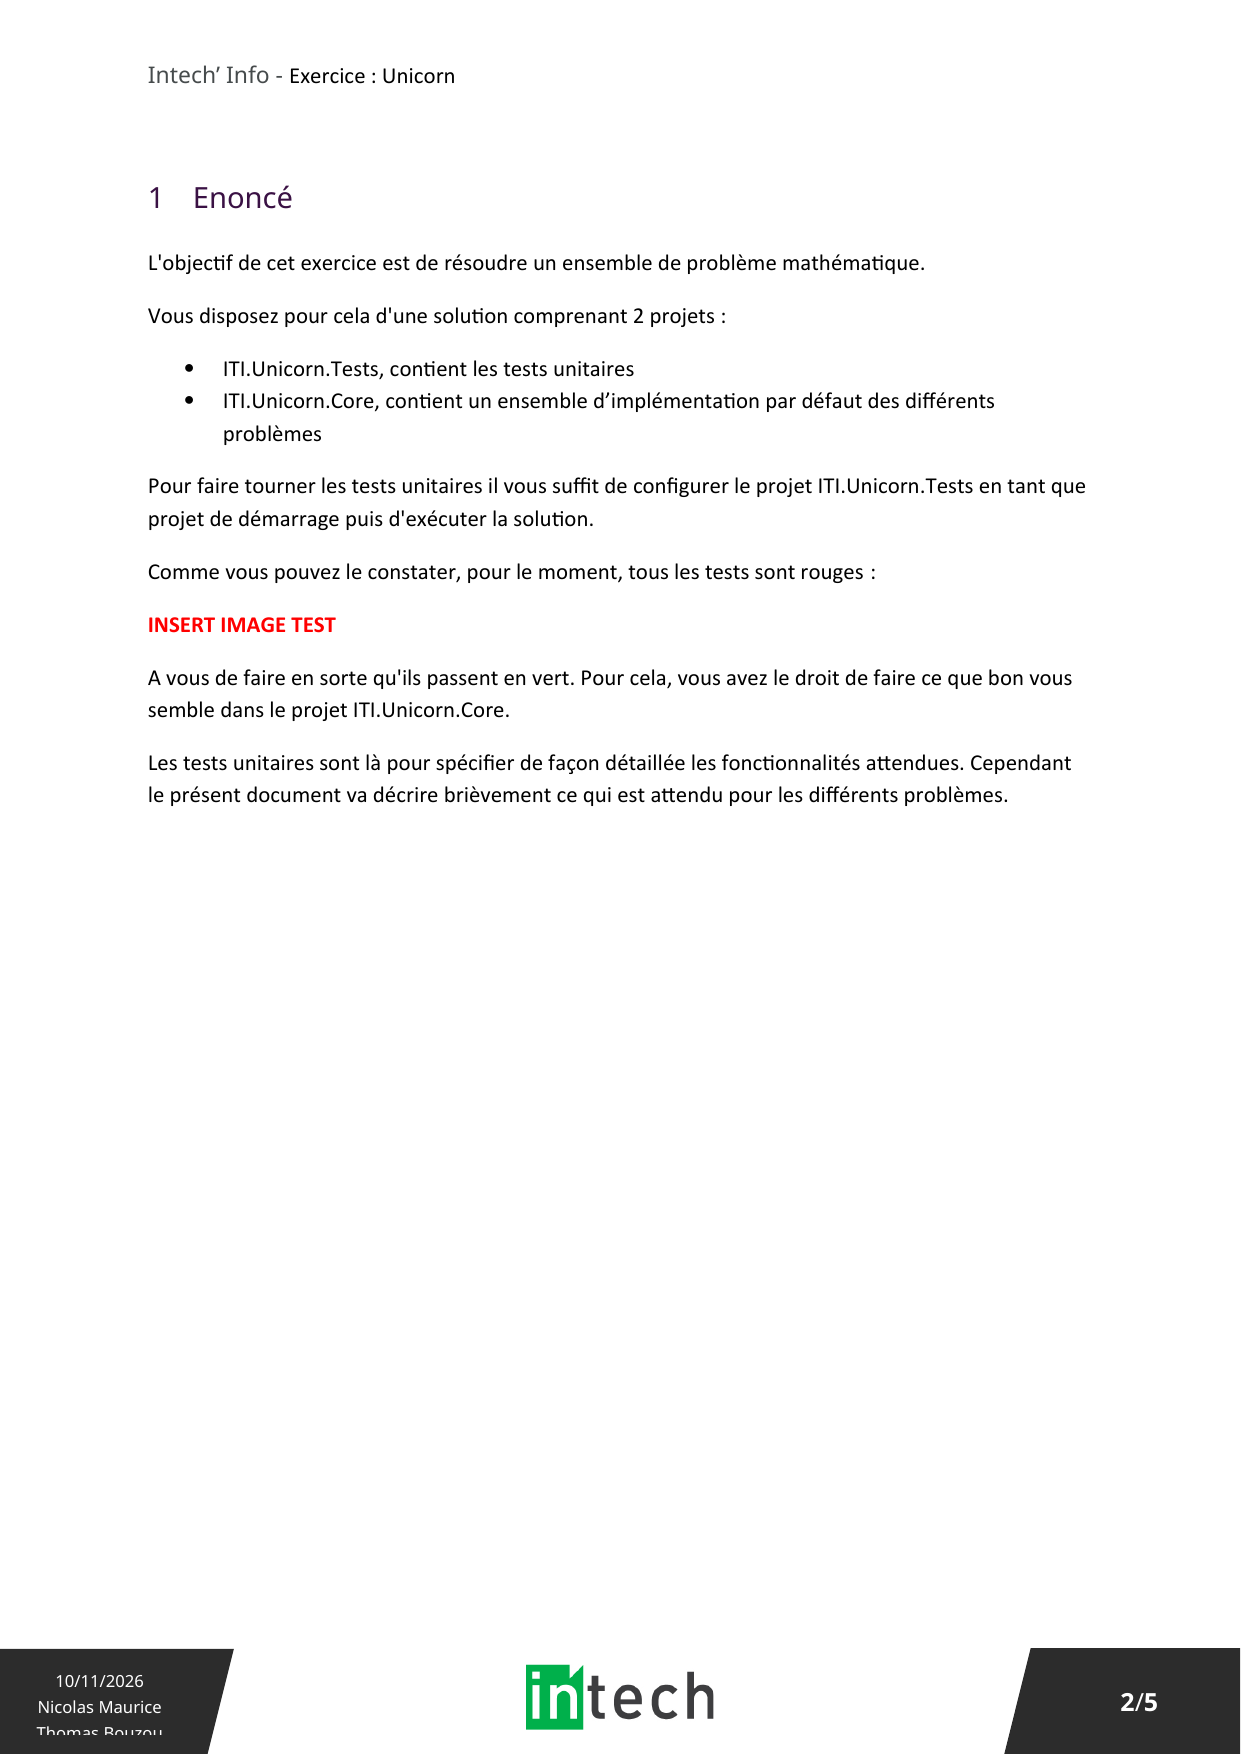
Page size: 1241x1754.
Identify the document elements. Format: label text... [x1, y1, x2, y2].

text A vous de faire en sorte qu'ils passent en vert. Pour cela, vous avez le droit de faire ce que bon vous semble dans le projet ITI.Unicorn.Core. [148, 663, 1093, 723]
list ITI.Unicorn.Core, contient un ensemble d’implémentation par défaut des différents problèmes [185, 386, 1093, 447]
text Pour faire tourner les tests unitaires il vous suffit de configurer le projet ITI.Unicorn.Tests en tant que projet de démarrage puis d'exécuter la solution. [148, 472, 1093, 532]
list ITI.Unicorn.Tests, contient les tests unitaires [185, 354, 1093, 382]
text L'objectif de cet exercice est de résoudre un ensemble de problème mathématique. [148, 248, 1093, 276]
picture [526, 1664, 714, 1730]
text Vous disposez pour cela d'une solution comprenant 2 projets : [148, 301, 1093, 329]
text INSERT IMAGE TEST [148, 610, 1093, 638]
text Les tests unitaires sont là pour spécifier de façon détaillée les fonctionnalités attendues. Cependant le présent document va décrire brièvement ce qui est attendu pour les différents problèmes. [148, 748, 1093, 808]
text Comme vous pouvez le constater, pour le moment, tous les tests sont rouges : [148, 557, 1093, 585]
subtitle Enoncé [148, 178, 1093, 217]
